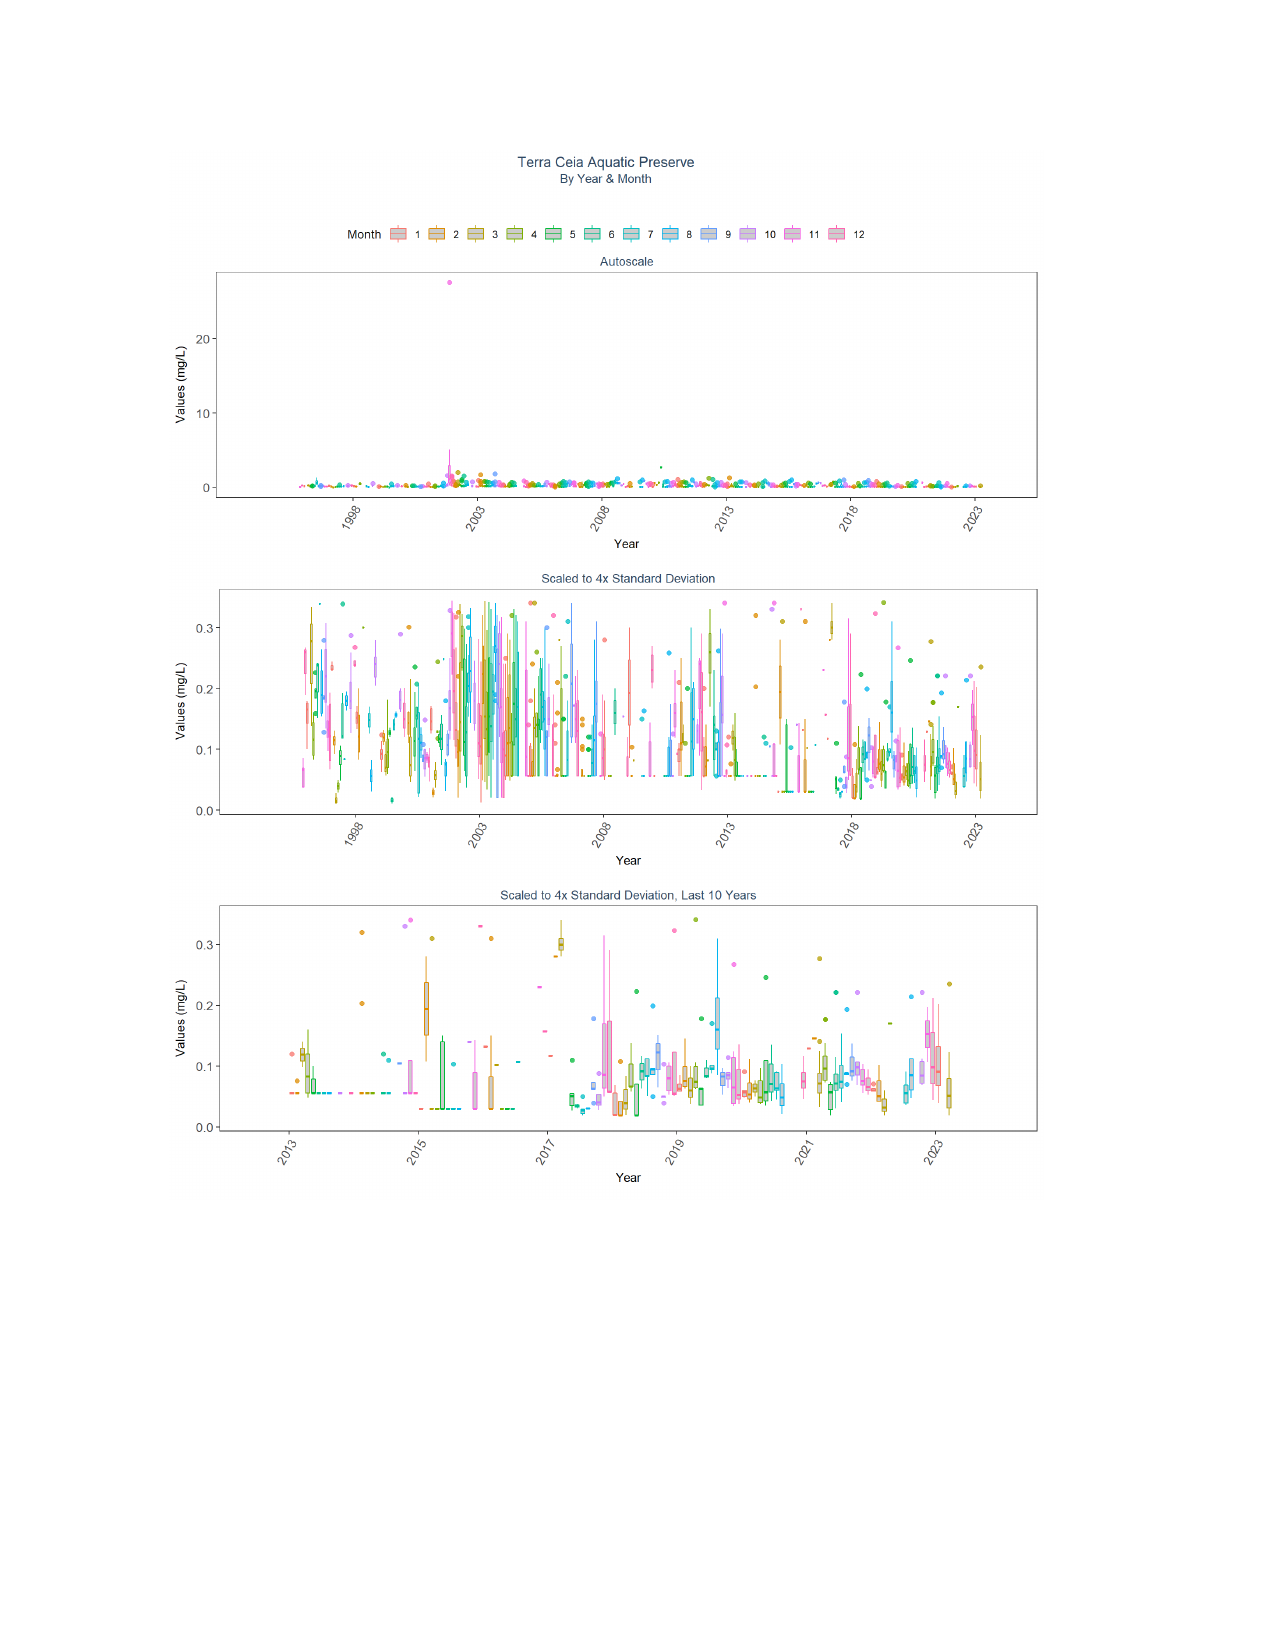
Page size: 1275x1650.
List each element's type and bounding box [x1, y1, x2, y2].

picture [168, 150, 1044, 1200]
